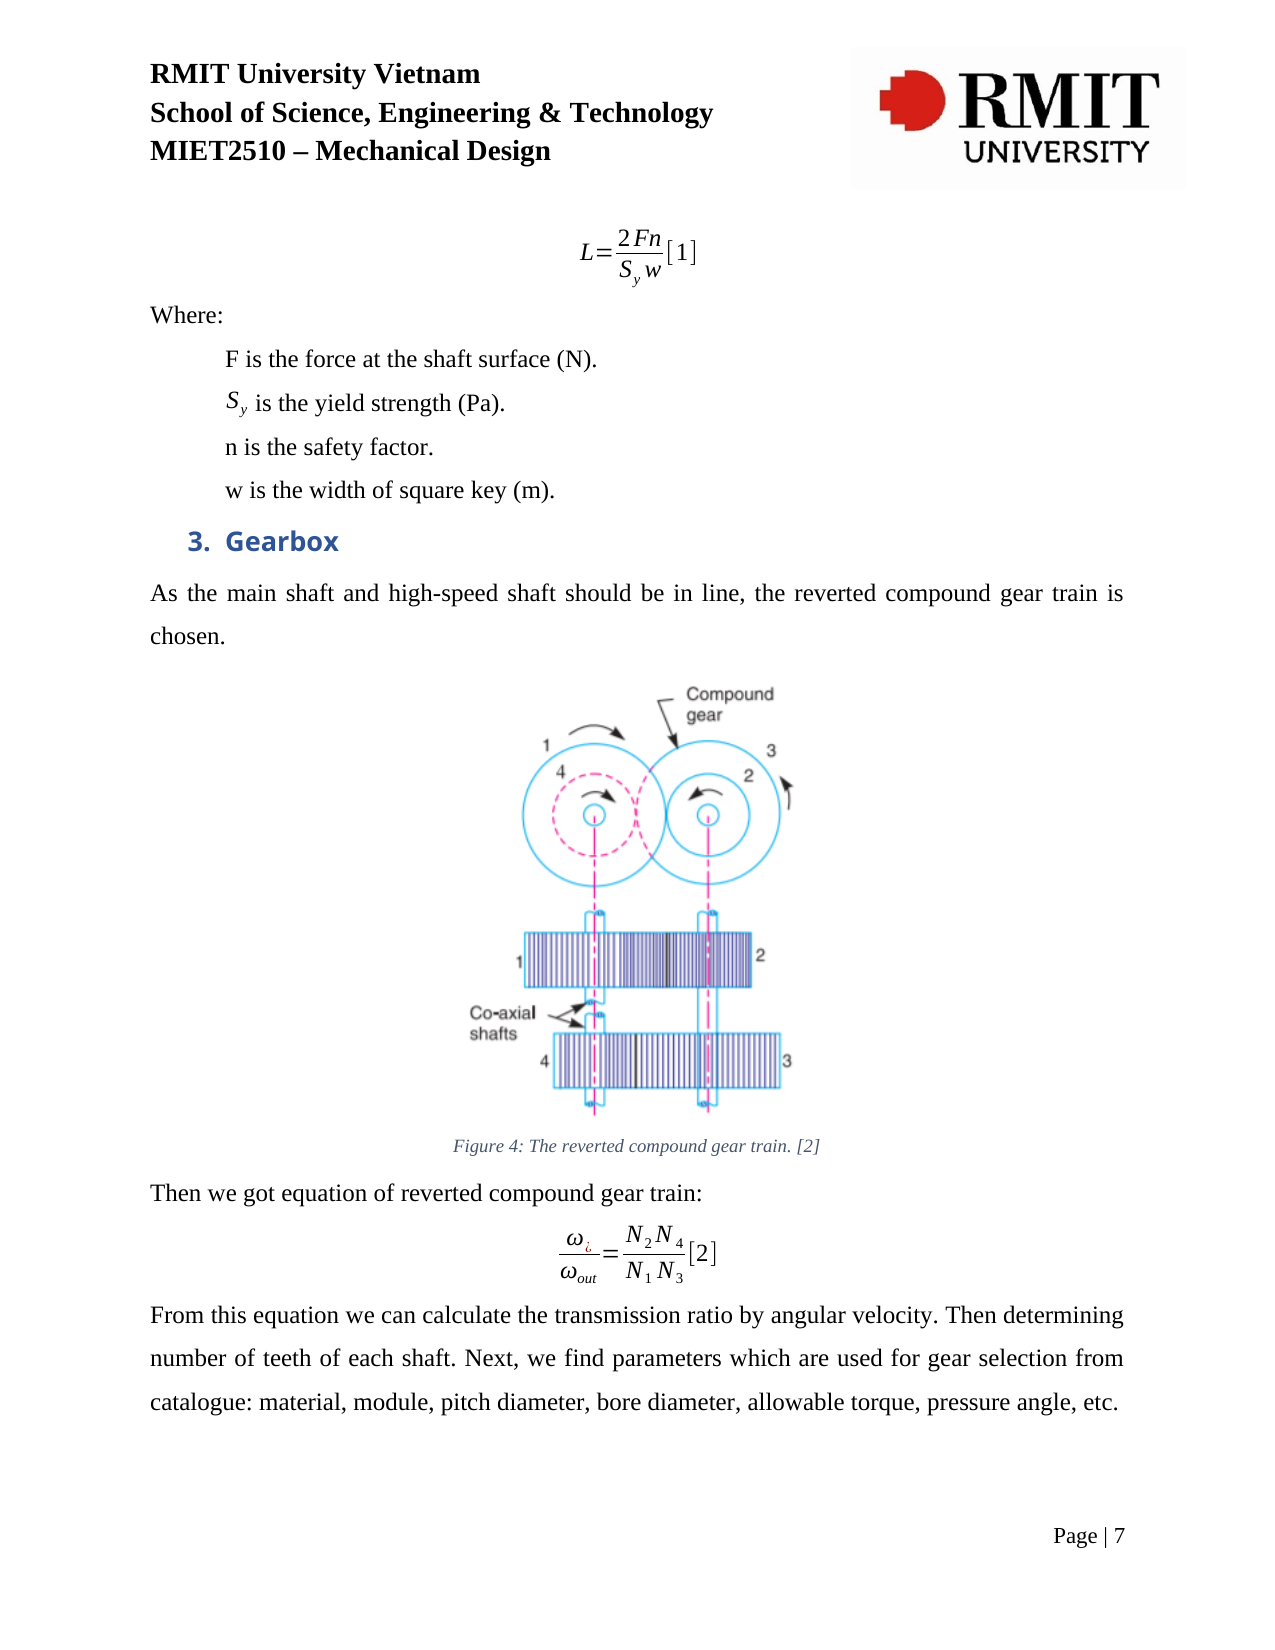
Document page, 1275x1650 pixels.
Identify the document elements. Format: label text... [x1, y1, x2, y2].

subtitle Gearbox [187, 523, 1125, 560]
text Where: [150, 301, 1125, 329]
text As the main shaft and high-speed shaft should be in line, the reverted compound gear train is chosen. [150, 578, 1125, 650]
text From this equation we can calculate the transmission ratio by angular velocity. Then determining number of teeth of each shaft. Next, we find parameters which are used for gear selection from catalogue: material, module, pitch diameter, bore diameter, allowable torque, pressure angle, etc. [150, 1300, 1125, 1415]
text n is the safety factor. [150, 432, 1125, 461]
picture [460, 664, 815, 1123]
text F is the force at the shaft surface (N). [150, 344, 1125, 372]
text Then we got equation of reverted compound gear train: [150, 1178, 1125, 1207]
picture [851, 47, 1187, 189]
text w is the width of square key (m). [150, 476, 1125, 504]
text is the yield strength (Pa). [150, 387, 1125, 418]
